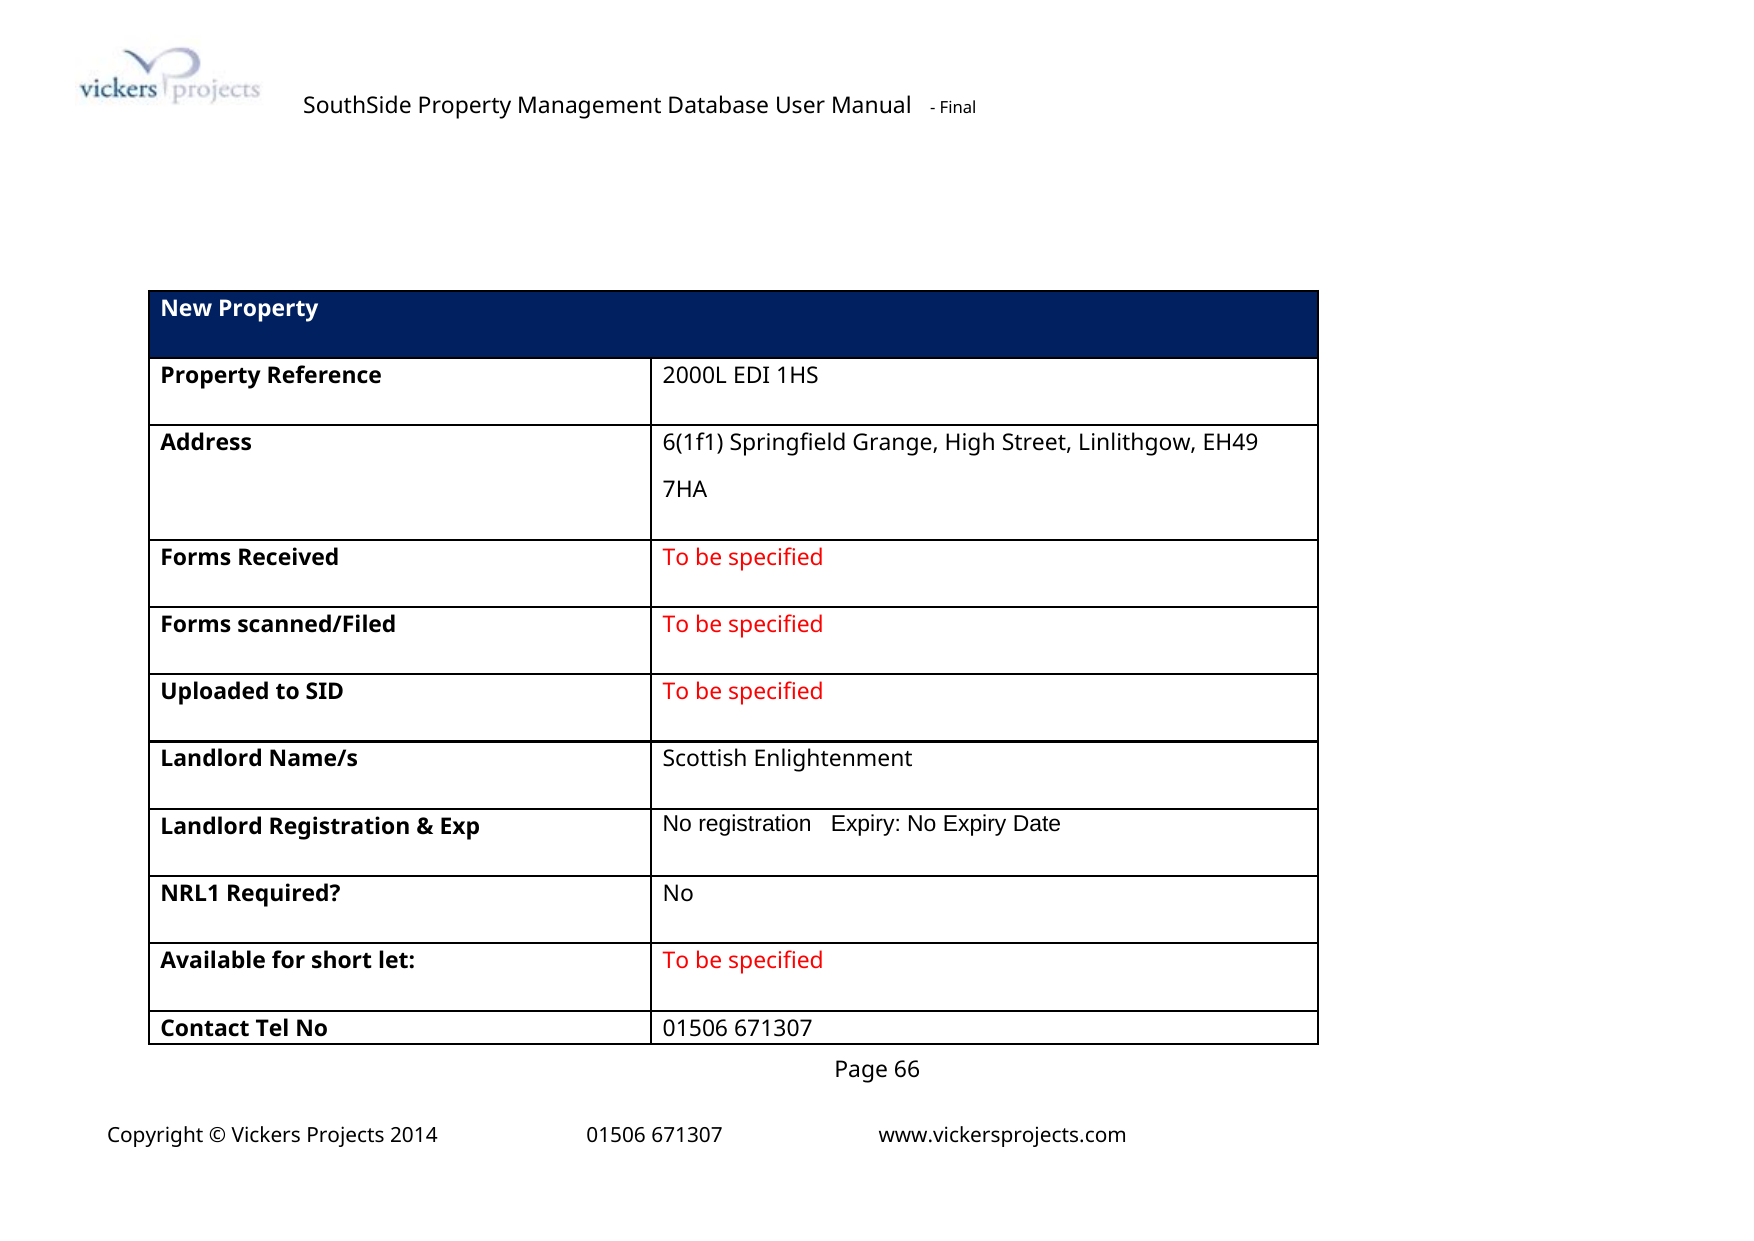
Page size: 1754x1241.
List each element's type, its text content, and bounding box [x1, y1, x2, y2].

table_cell To be specified [652, 608, 1317, 673]
table_cell Scottish Enlightenment [652, 743, 1317, 808]
table_cell Landlord Registration & Exp [150, 810, 650, 875]
table_cell Landlord Name/s [150, 743, 650, 808]
table_cell Forms scanned/Filed [150, 608, 650, 673]
table_cell NRL1 Required? [150, 877, 650, 942]
table_cell Uploaded to SID [150, 675, 650, 740]
table_cell Address [150, 426, 650, 538]
table_cell 01506 671307 [652, 1012, 1317, 1043]
table_cell 2000L EDI 1HS [652, 359, 1317, 424]
table_cell Forms Received [150, 541, 650, 606]
table_cell 6(1f1) Springfield Grange, High Street, Linlithgow, EH49 7HA [652, 426, 1317, 538]
picture [75, 35, 268, 114]
table_cell No [652, 877, 1317, 942]
table_cell To be specified [652, 541, 1317, 606]
table_cell To be specified [652, 944, 1317, 1009]
table_cell Contact Tel No [150, 1012, 650, 1043]
table_cell No registration Expiry: No Expiry Date [652, 810, 1317, 875]
table_cell Available for short let: [150, 944, 650, 1009]
table_header New Property [150, 292, 1317, 357]
table_cell To be specified [652, 675, 1317, 740]
table_cell Property Reference [150, 359, 650, 424]
